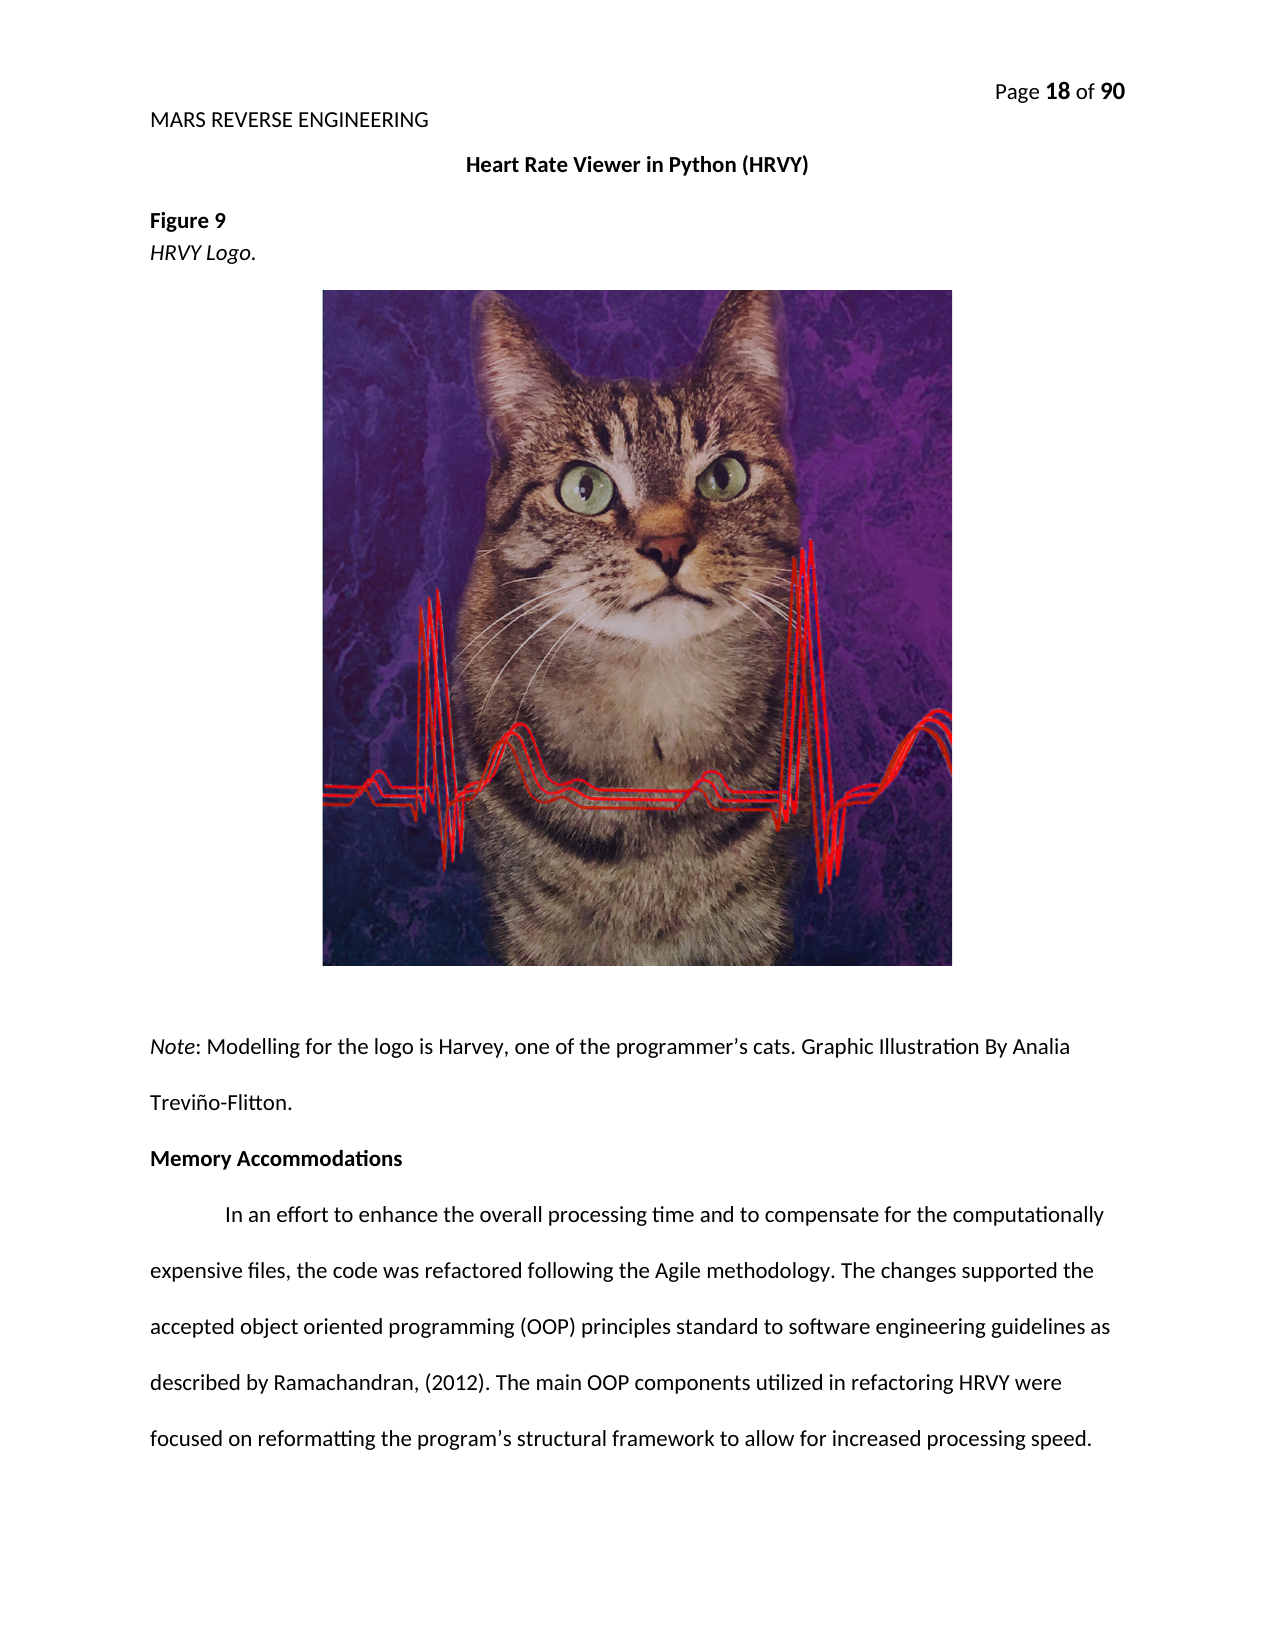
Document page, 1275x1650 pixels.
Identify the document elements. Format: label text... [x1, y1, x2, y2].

text Memory Accommodations [150, 1144, 1125, 1172]
text HRVY Logo. [150, 238, 1125, 266]
text Heart Rate Viewer in Python (HRVY) [150, 150, 1125, 178]
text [150, 1200, 1125, 1452]
text Note: Modelling for the logo is Harvey, one of the programmer’s cats. Graphic Illustration By Analia Treviño-Flitton. [150, 1032, 1125, 1116]
text Figure 9 [150, 206, 1125, 234]
picture [322, 290, 953, 966]
